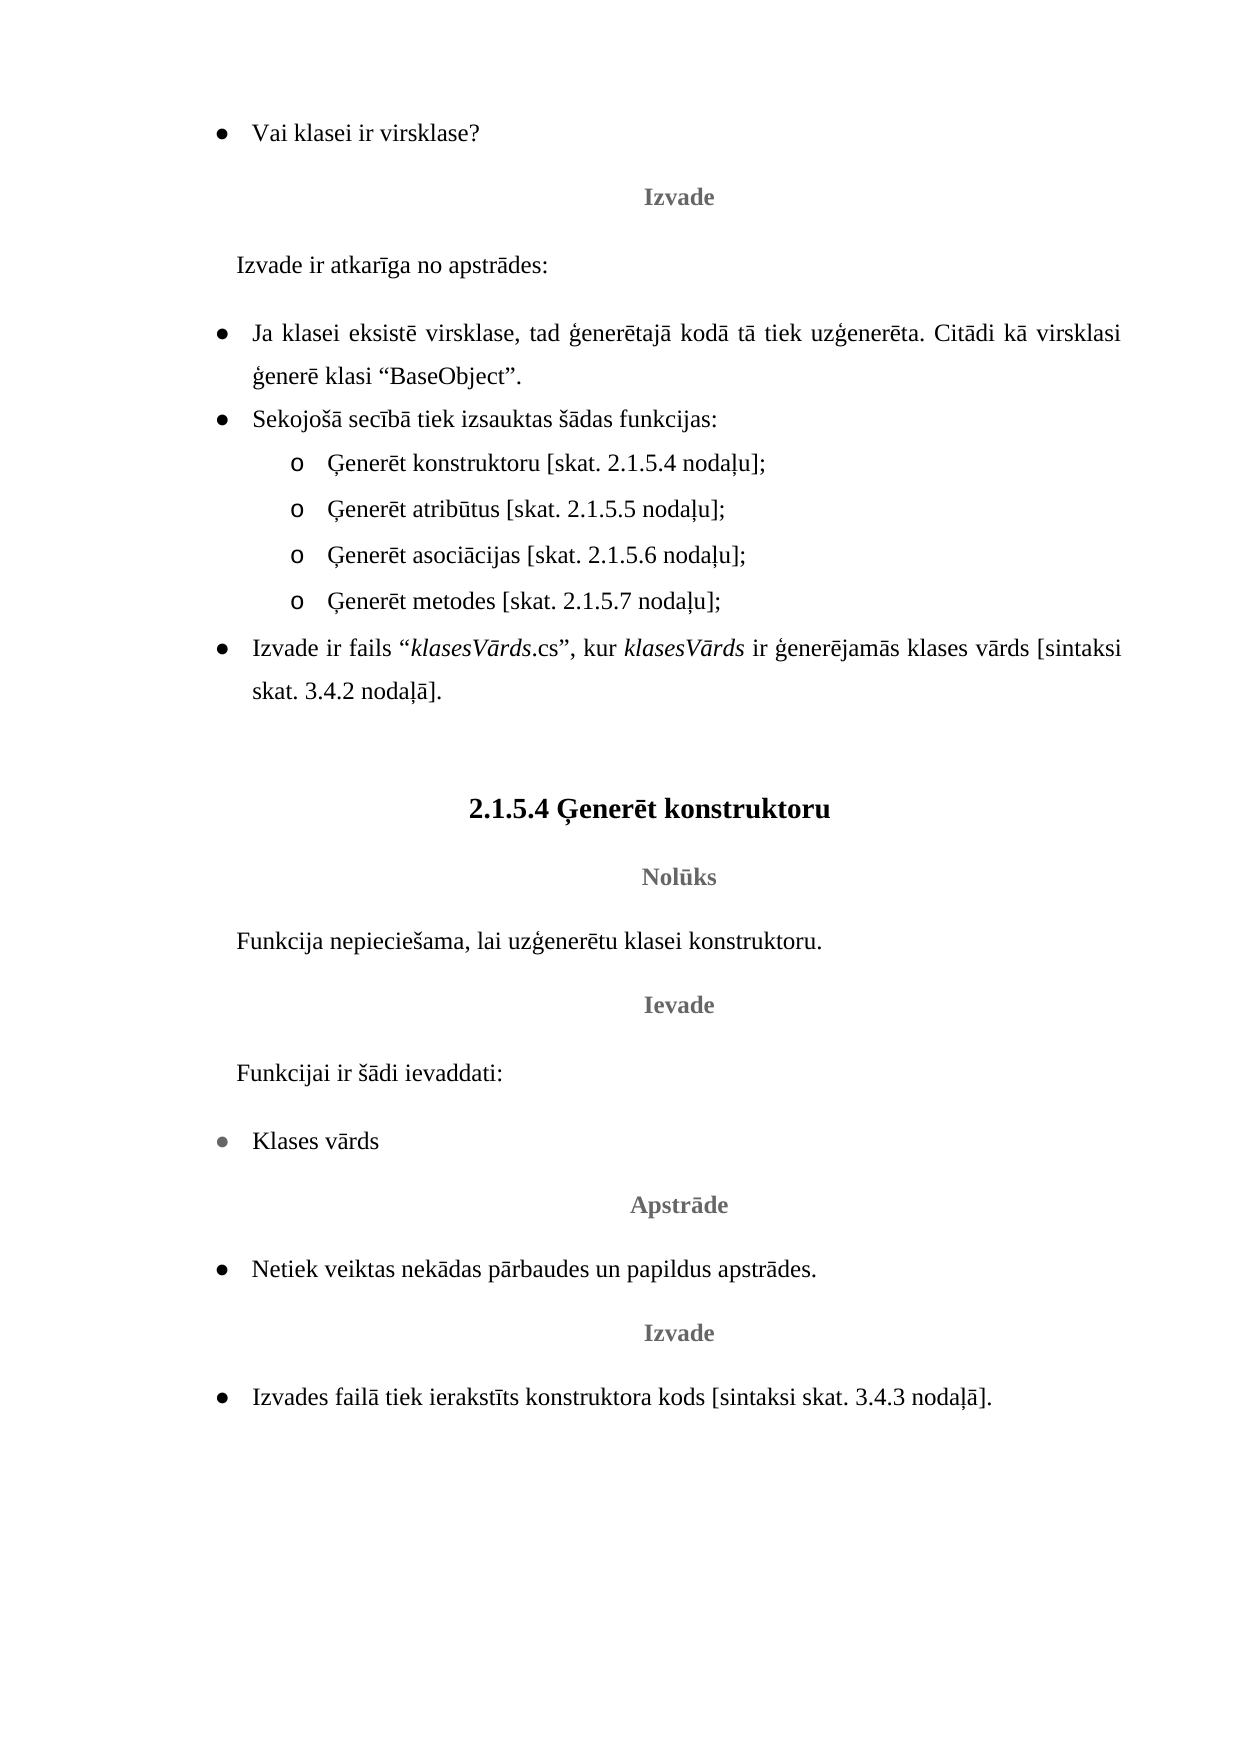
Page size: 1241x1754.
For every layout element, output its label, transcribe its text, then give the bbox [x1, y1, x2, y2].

list Ģenerēt metodes [skat. 2.1.5.7 nodaļu]; [289, 586, 1122, 617]
list Ja klasei eksistē virsklase, tad ģenerētajā kodā tā tiek uzģenerēta. Citādi kā virsklasi ģenerē klasi “BaseObject”. [214, 318, 1122, 390]
text Nolūks [177, 862, 1122, 891]
subtitle 2.1.5.4 Ģenerēt konstruktoru [177, 791, 1122, 825]
text Funkcija nepieciešama, lai uzģenerētu klasei konstruktoru. [177, 926, 1122, 955]
list Klases vārds [214, 1126, 1122, 1155]
text Izvade [177, 1318, 1122, 1347]
list Ģenerēt asociācijas [skat. 2.1.5.6 nodaļu]; [289, 540, 1122, 571]
text Apstrāde [177, 1190, 1122, 1219]
text Ievade [177, 990, 1122, 1019]
list Sekojošā secībā tiek izsauktas šādas funkcijas: [214, 404, 1122, 433]
list Izvade ir fails “klasesVārds.cs”, kur klasesVārds ir ģenerējamās klases vārds [sintaksi skat. 3.4.2 nodaļā]. [214, 633, 1122, 704]
list Vai klasei ir virsklase? [214, 118, 1122, 147]
text Izvade [177, 182, 1122, 211]
list Ģenerēt atribūtus [skat. 2.1.5.5 nodaļu]; [289, 494, 1122, 525]
text Funkcijai ir šādi ievaddati: [177, 1058, 1122, 1087]
list Netiek veiktas nekādas pārbaudes un papildus apstrādes. [214, 1254, 1122, 1283]
list Ģenerēt konstruktoru [skat. 2.1.5.4 nodaļu]; [289, 448, 1122, 478]
list Izvades failā tiek ierakstīts konstruktora kods [sintaksi skat. 3.4.3 nodaļā]. [214, 1382, 1122, 1411]
text Izvade ir atkarīga no apstrādes: [177, 250, 1122, 279]
